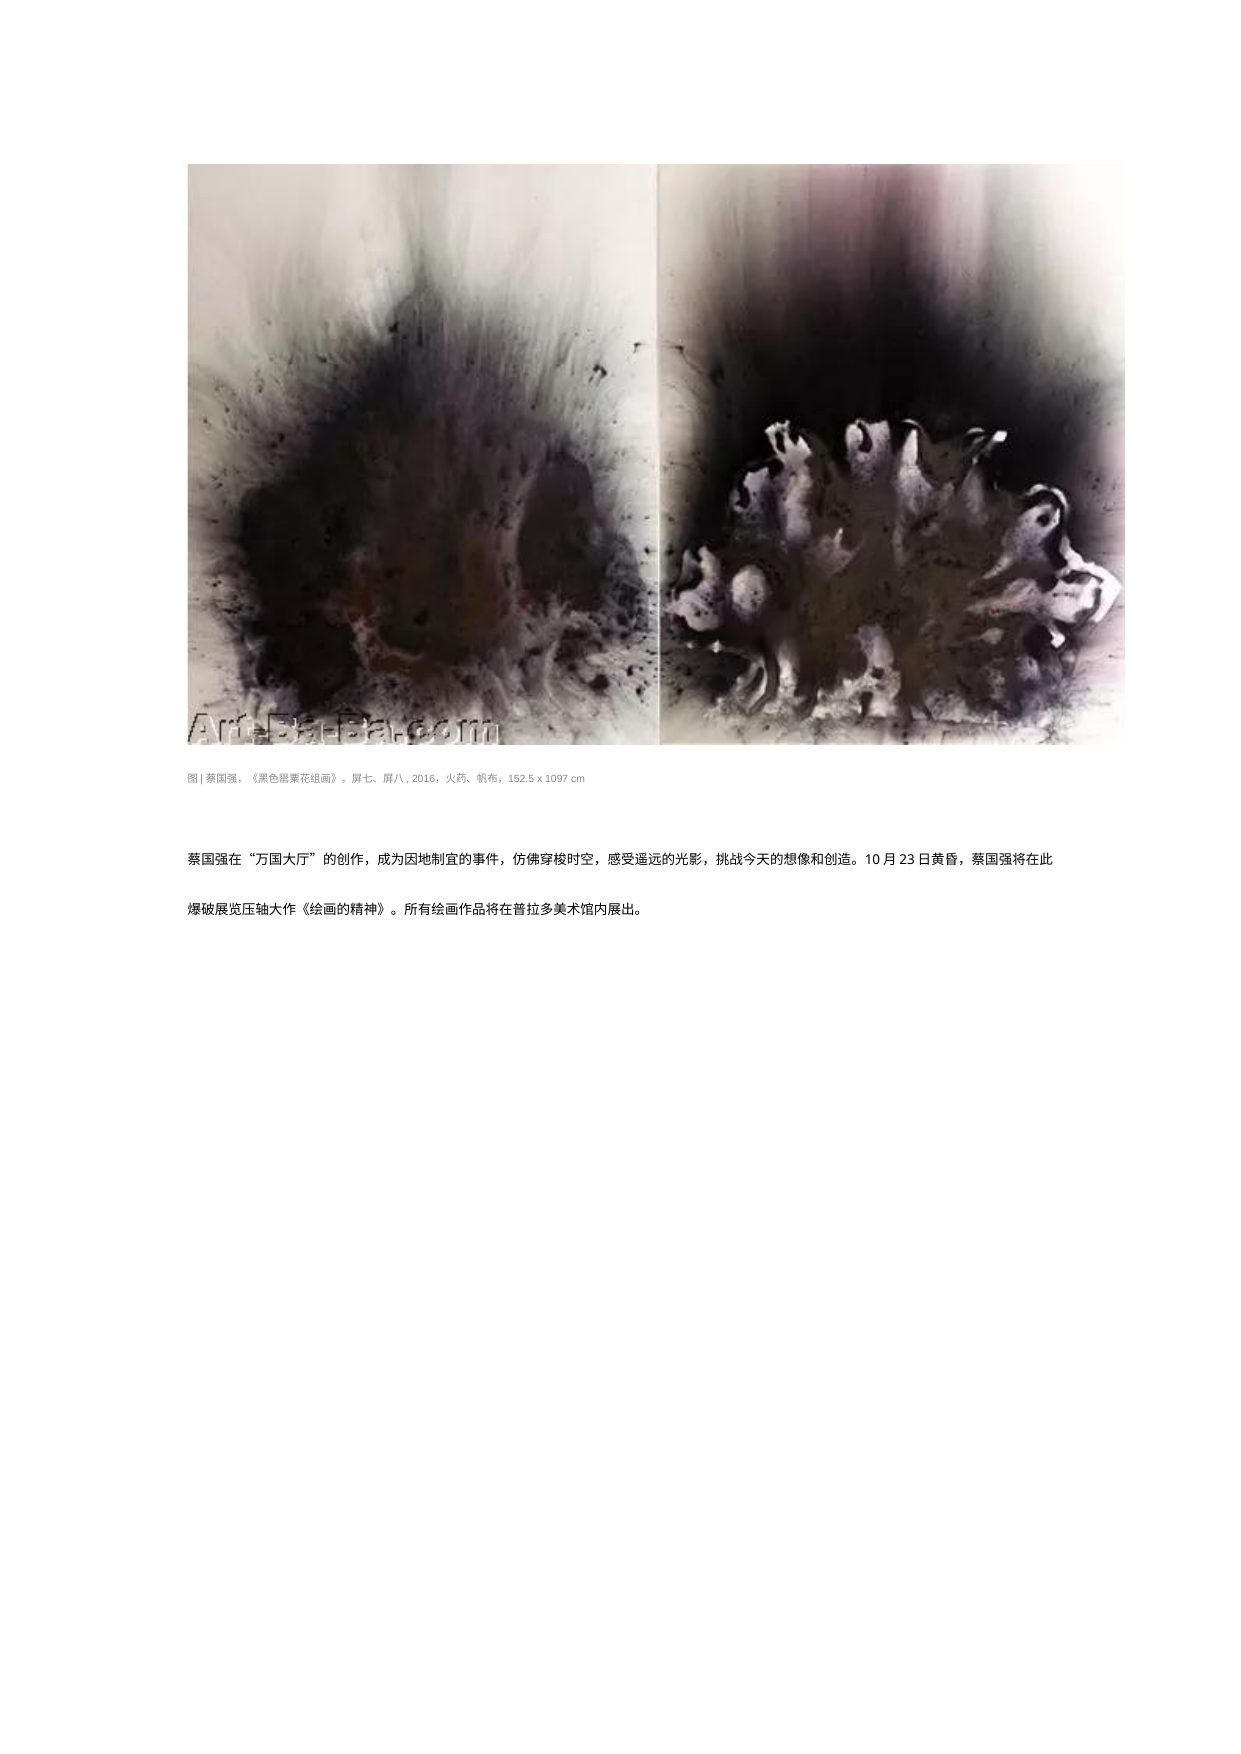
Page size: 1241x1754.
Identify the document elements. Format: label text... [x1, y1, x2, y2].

text 蔡国强在“万国大厅”的创作，成为因地制宜的事件，仿佛穿梭时空，感受遥远的光影，挑战今天的想像和创造。10月23日黄昏，蔡国强将在此爆破展览压轴大作《绘画的精神》。所有绘画作品将在普拉多美术馆内展出。 [187, 842, 1053, 925]
text 图 | 蔡国强，《黑色罂粟花组画》，屏七、屏八 , 2016，火药、帆布，152.5 x 1097 cm [187, 762, 1053, 794]
picture [187, 164, 1125, 745]
